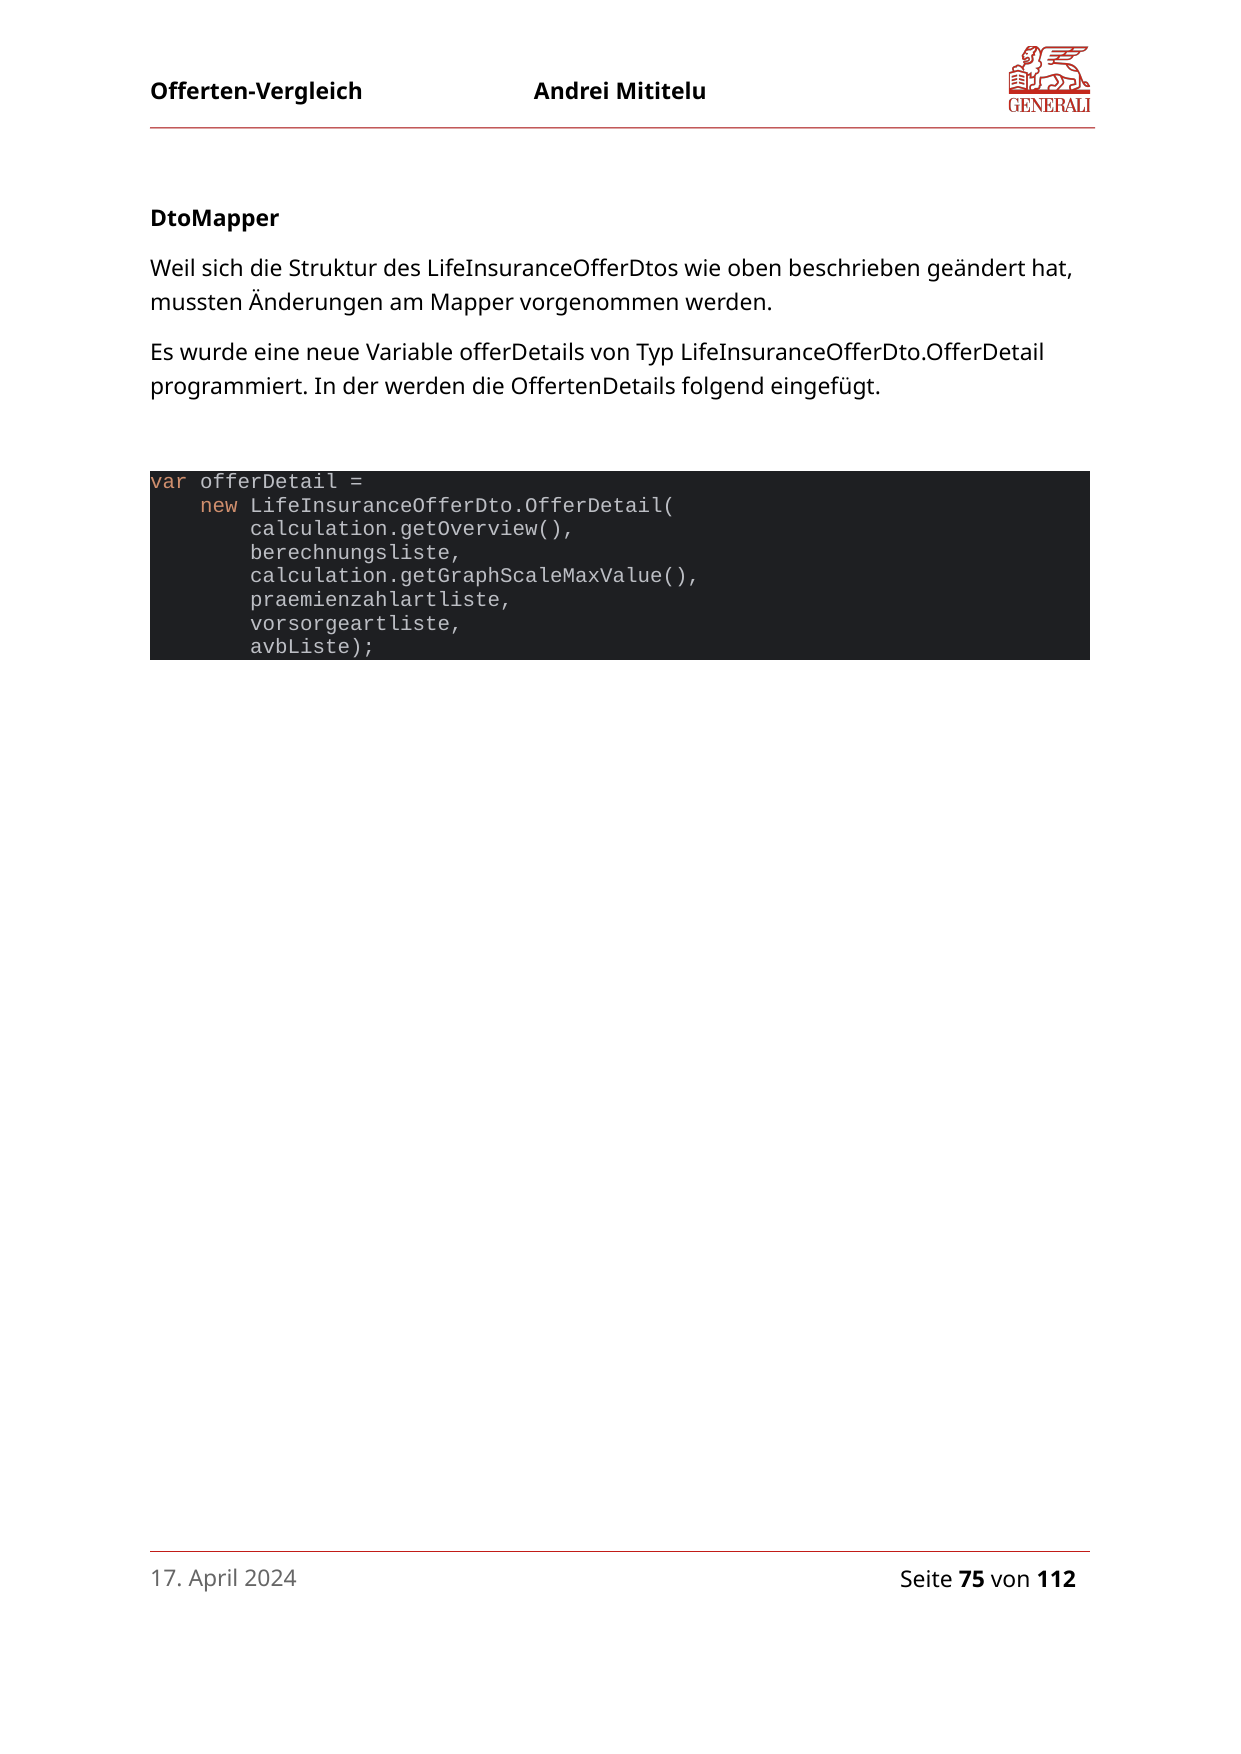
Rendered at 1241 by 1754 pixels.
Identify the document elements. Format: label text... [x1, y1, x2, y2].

text Weil sich die Struktur des LifeInsuranceOfferDtos wie oben beschrieben geändert hat, mussten Änderungen am Mapper vorgenommen werden. [150, 252, 1090, 317]
text DtoMapper [150, 202, 1090, 233]
text Es wurde eine neue Variable offerDetails von Typ LifeInsuranceOfferDto.OfferDetail programmiert. In der werden die OffertenDetails folgend eingefügt. [150, 336, 1090, 401]
picture [1008, 46, 1091, 112]
text var offerDetail = new LifeInsuranceOfferDto.OfferDetail( calculation.getOverview(), berechnungsliste, calculation.getGraphScaleMaxValue(), praemienzahlartliste, vorsorgeartliste, avbListe); [150, 471, 1090, 660]
